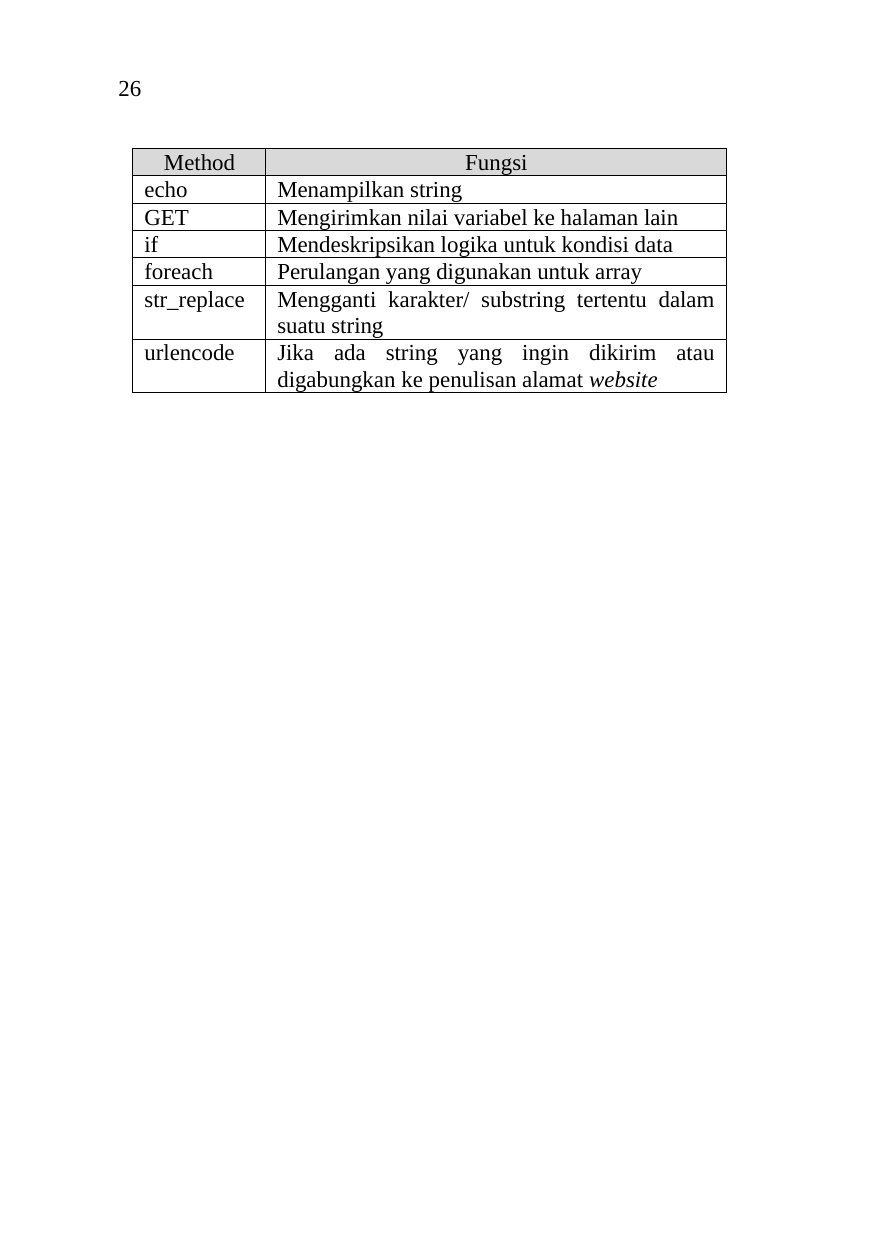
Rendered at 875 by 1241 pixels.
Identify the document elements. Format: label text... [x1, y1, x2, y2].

table_header Method [133, 149, 265, 175]
table_cell urlencode [133, 340, 265, 392]
table_cell foreach [133, 258, 265, 285]
table_cell Mengganti karakter/ substring tertentu dalam suatu string [266, 286, 726, 338]
table_cell if [133, 231, 265, 257]
table_cell str_replace [133, 286, 265, 338]
table_cell echo [133, 176, 265, 202]
table_cell Mengirimkan nilai variabel ke halaman lain [266, 204, 726, 230]
table_cell Perulangan yang digunakan untuk array [266, 258, 726, 285]
table_header Fungsi [266, 149, 726, 175]
table_cell Mendeskripsikan logika untuk kondisi data [266, 231, 726, 257]
table_cell Menampilkan string [266, 176, 726, 202]
table_cell Jika ada string yang ingin dikirim atau digabungkan ke penulisan alamat website [266, 340, 726, 392]
table_cell GET [133, 204, 265, 230]
